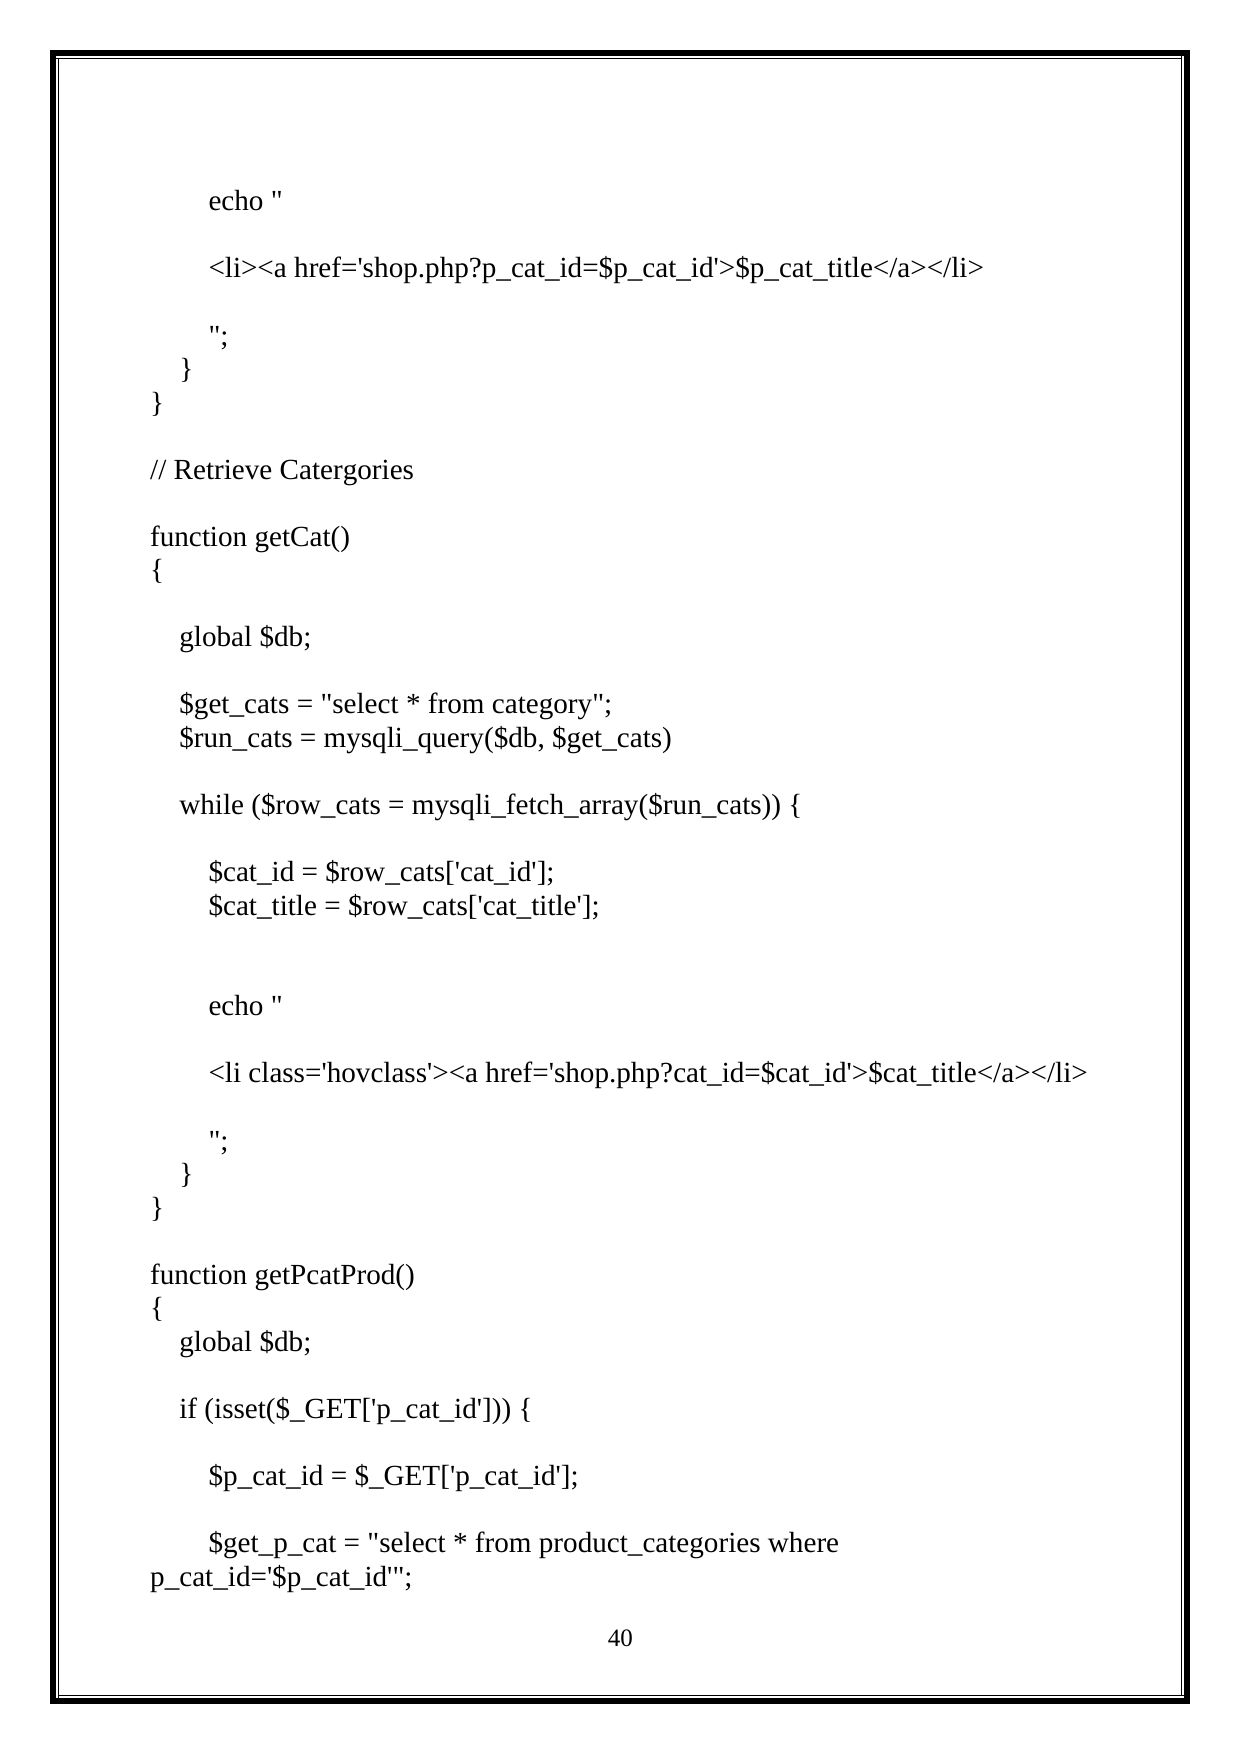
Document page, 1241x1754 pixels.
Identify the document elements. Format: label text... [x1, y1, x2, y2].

text $cat_id = $row_cats['cat_id']; [150, 854, 1090, 888]
text "; [150, 1123, 1090, 1156]
text } [150, 385, 1090, 418]
text <li class='hovclass'><a href='shop.php?cat_id=$cat_id'>$cat_title</a></li> [150, 1056, 1090, 1089]
text { [150, 1290, 1090, 1324]
text } [150, 1190, 1090, 1223]
text global $db; [150, 619, 1090, 653]
text echo " [150, 988, 1090, 1022]
text if (isset($_GET['p_cat_id'])) { [150, 1391, 1090, 1424]
text <li><a href='shop.php?p_cat_id=$p_cat_id'>$p_cat_title</a></li> [150, 251, 1090, 284]
text $get_p_cat = "select * from product_categories where p_cat_id='$p_cat_id'"; [150, 1525, 1090, 1592]
text "; [150, 318, 1090, 351]
text global $db; [150, 1324, 1090, 1357]
text $cat_title = $row_cats['cat_title']; [150, 888, 1090, 921]
text $run_cats = mysqli_query($db, $get_cats) [150, 720, 1090, 754]
text echo " [150, 183, 1090, 217]
text { [150, 552, 1090, 586]
text $get_cats = "select * from category"; [150, 687, 1090, 720]
text while ($row_cats = mysqli_fetch_array($run_cats)) { [150, 787, 1090, 821]
text } [150, 351, 1090, 385]
text } [150, 1156, 1090, 1190]
text function getCat() [150, 519, 1090, 552]
text // Retrieve Catergories [150, 452, 1090, 485]
text function getPcatProd() [150, 1257, 1090, 1290]
text $p_cat_id = $_GET['p_cat_id']; [150, 1458, 1090, 1492]
